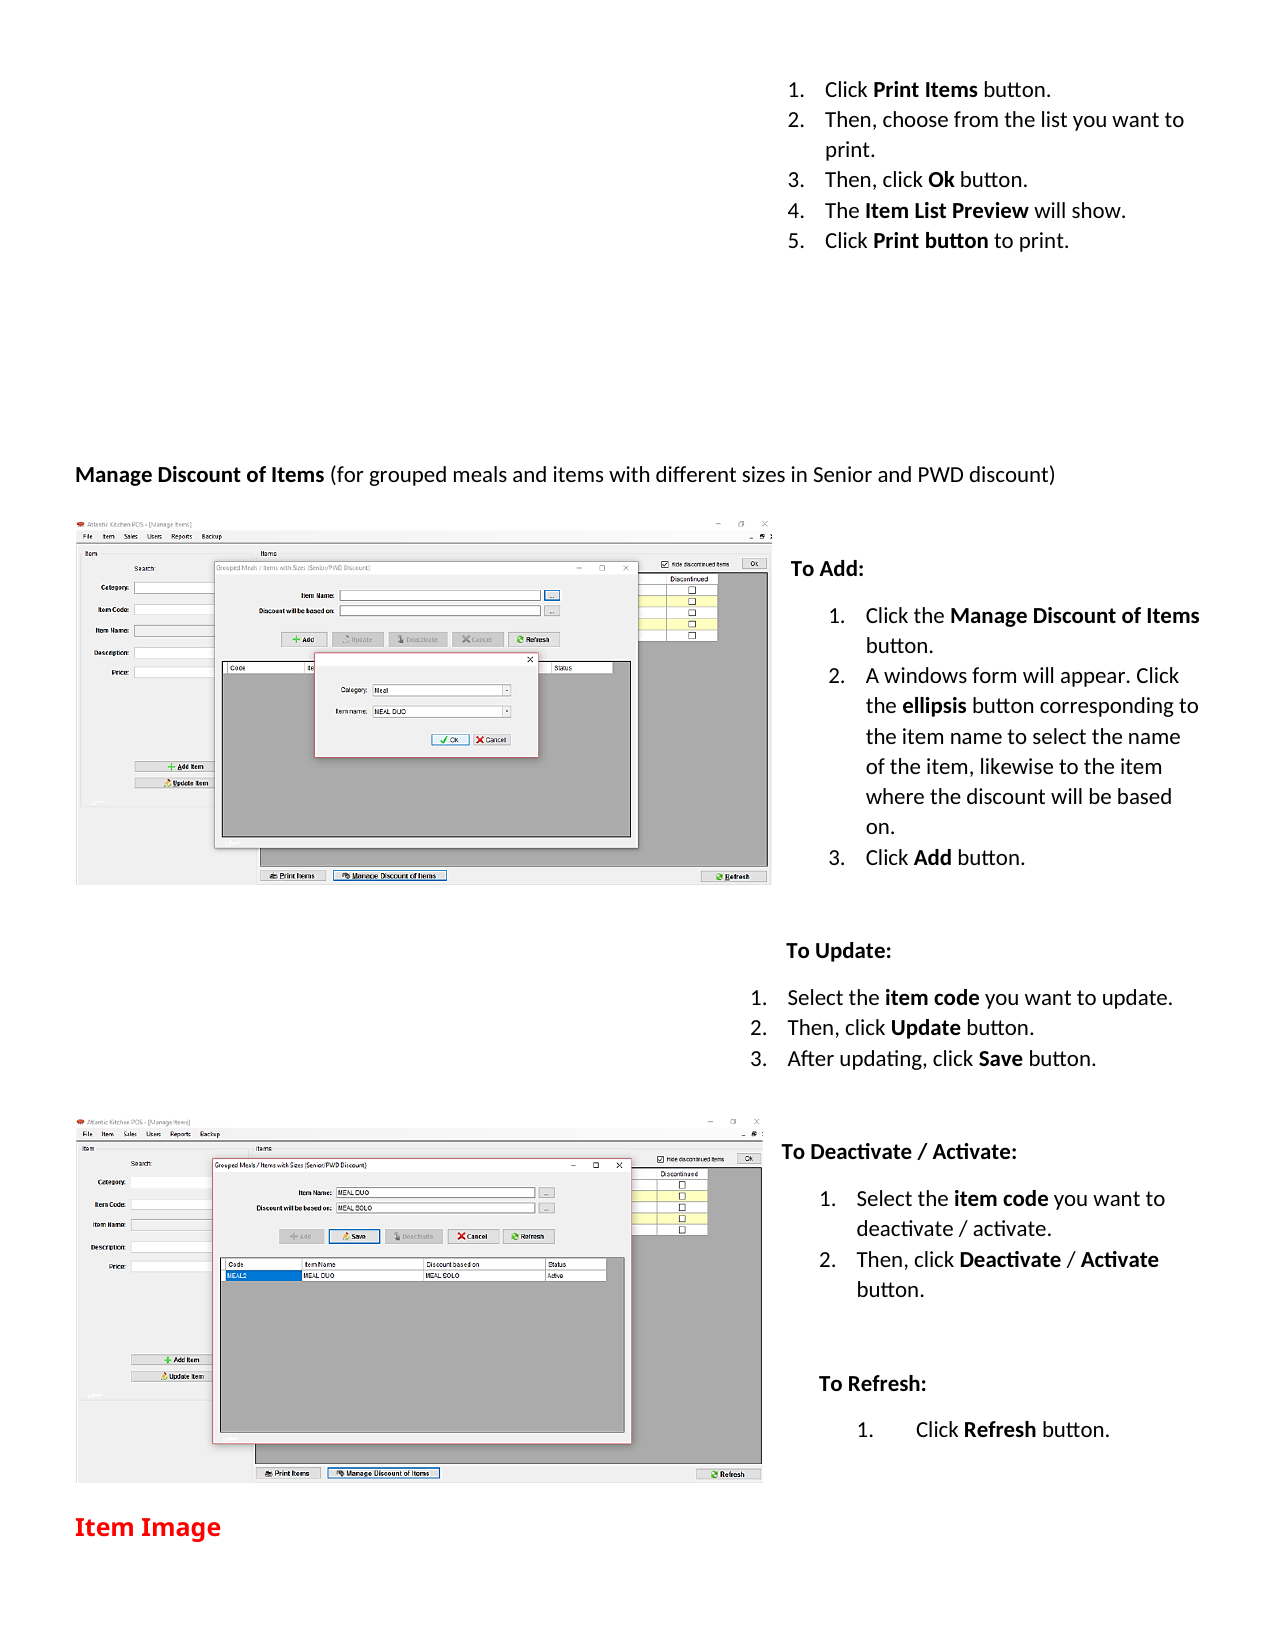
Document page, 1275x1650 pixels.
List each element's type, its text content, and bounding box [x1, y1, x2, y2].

subtitle Item Image [75, 1509, 1200, 1543]
text To Deactivate / Activate: [762, 1137, 1200, 1166]
list Click Print Items button. [787, 75, 1200, 103]
list Click Print button to print. [787, 226, 1200, 254]
list Click Add button. [771, 843, 1200, 871]
list After updating, click Save button. [750, 1044, 1200, 1072]
list Then, click Update button. [750, 1013, 1200, 1042]
list Then, click Ok button. [787, 166, 1200, 194]
text To Refresh: [762, 1369, 1200, 1397]
picture [75, 518, 771, 884]
picture [75, 1116, 762, 1464]
text To Update: [675, 936, 1200, 964]
list The Item List Preview will show. [787, 196, 1200, 224]
text Manage Discount of Items (for grouped meals and items with different sizes in Senior and PWD discount) [75, 460, 1200, 488]
list Select the item code you want to update. [750, 983, 1200, 1011]
list Select the item code you want to deactivate / activate. [762, 1184, 1200, 1243]
list Then, choose from the list you want to print. [787, 105, 1200, 163]
list Click the Manage Discount of Items button. [771, 601, 1200, 659]
list Click Refresh button. [762, 1416, 1200, 1444]
list Then, click Deactivate / Activate button. [762, 1245, 1200, 1303]
list A windows form will appear. Click the ellipsis button corresponding to the item name to select the name of the item, likewise to the item where the discount will be based on. [771, 661, 1200, 841]
text To Add: [771, 554, 1200, 582]
